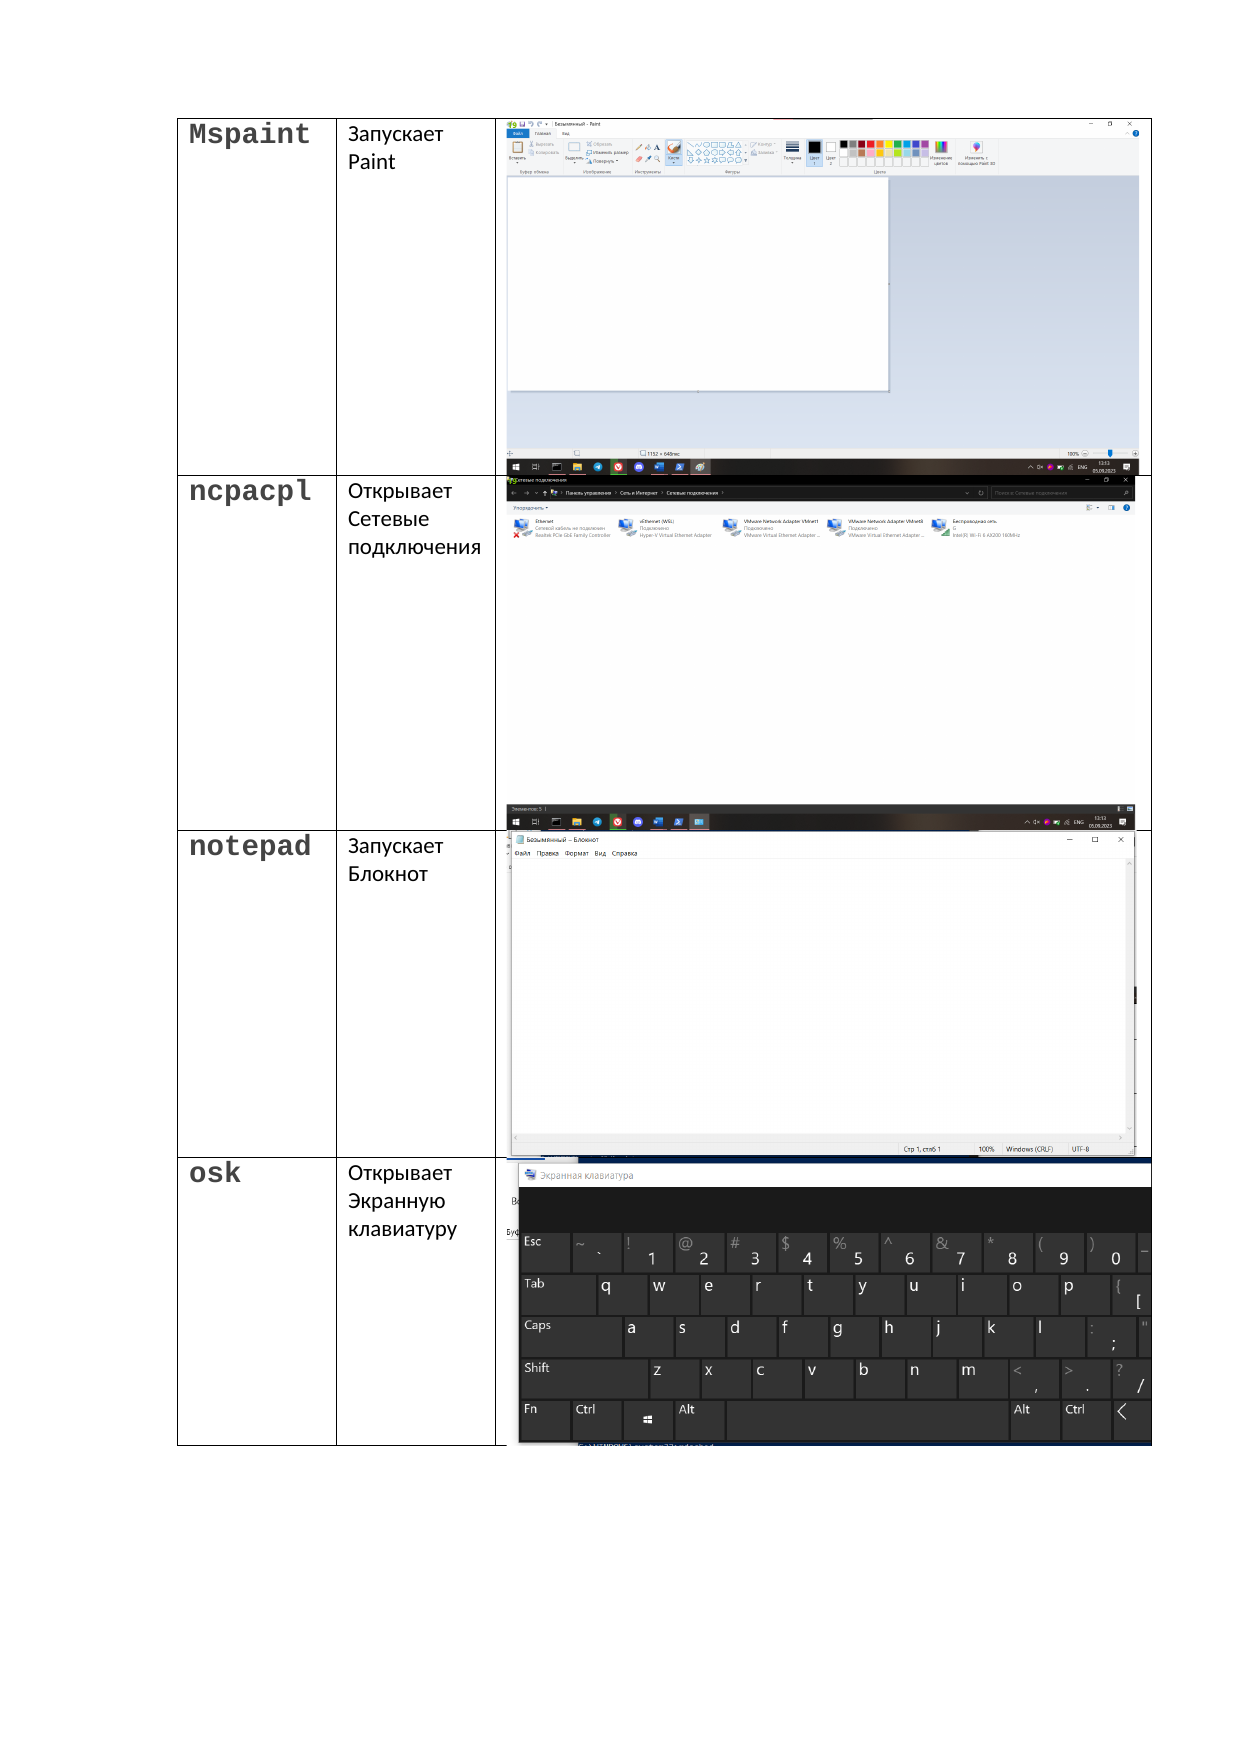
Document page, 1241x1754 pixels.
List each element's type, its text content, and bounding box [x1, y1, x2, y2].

table_cell [496, 476, 506, 830]
table_cell Открывает Экранную клавиатуру [337, 1158, 495, 1445]
table_cell Открывает Сетевые подключения [337, 476, 495, 830]
table_cell Запускает Paint [337, 119, 495, 475]
table_cell Mspaint [178, 119, 336, 475]
picture [506, 476, 1152, 1446]
table_cell notepad [178, 831, 336, 1157]
picture [506, 119, 1140, 475]
table_cell [1137, 831, 1151, 1157]
table_cell osk [178, 1158, 336, 1445]
table_cell ncpacpl [178, 476, 336, 830]
table_cell [496, 1158, 506, 1445]
table_cell [1136, 476, 1151, 830]
table_cell Запускает Блокнот [337, 831, 495, 1157]
table_cell [496, 831, 506, 1157]
table_cell [496, 119, 506, 475]
table_cell [1140, 119, 1151, 475]
